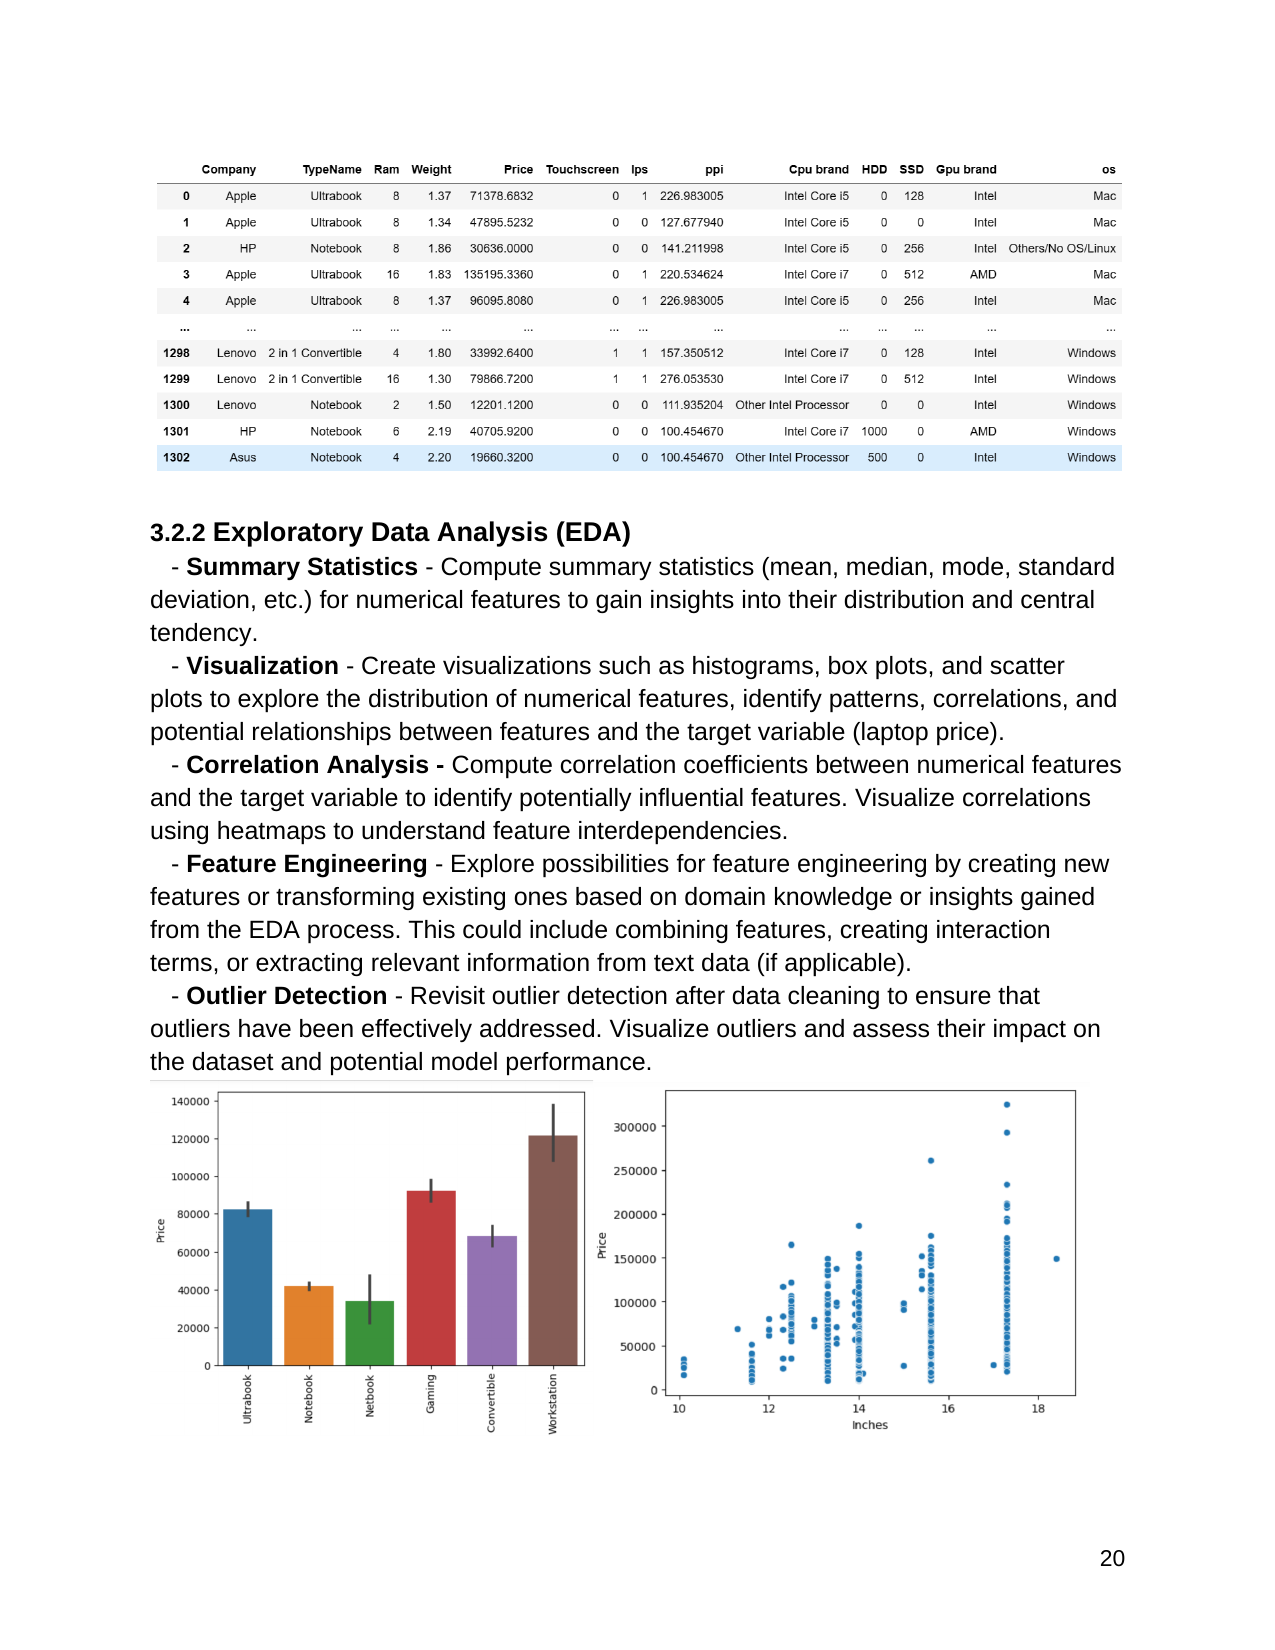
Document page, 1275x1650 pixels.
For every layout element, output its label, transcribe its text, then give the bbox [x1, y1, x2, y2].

text 3.2.2 Exploratory Data Analysis (EDA) [150, 516, 1125, 547]
text - Summary Statistics - Compute summary statistics (mean, median, mode, standard deviation, etc.) for numerical features to gain insights into their distribution and central tendency. [150, 552, 1125, 647]
text - Visualization - Create visualizations such as histograms, box plots, and scatter plots to explore the distribution of numerical features, identify patterns, correlations, and potential relationships between features and the target variable (laptop price). [150, 651, 1125, 746]
text - Outlier Detection - Revisit outlier detection after data cleaning to ensure that outliers have been effectively addressed. Visualize outliers and assess their impact on the dataset and potential model performance. [150, 981, 1125, 1076]
picture [150, 150, 1125, 480]
picture [150, 1080, 1091, 1436]
text - Correlation Analysis - Compute correlation coefficients between numerical features and the target variable to identify potentially influential features. Visualize correlations using heatmaps to understand feature interdependencies. [150, 750, 1125, 845]
text - Feature Engineering - Explore possibilities for feature engineering by creating new features or transforming existing ones based on domain knowledge or insights gained from the EDA process. This could include combining features, creating interaction terms, or extracting relevant information from text data (if applicable). [150, 849, 1125, 977]
